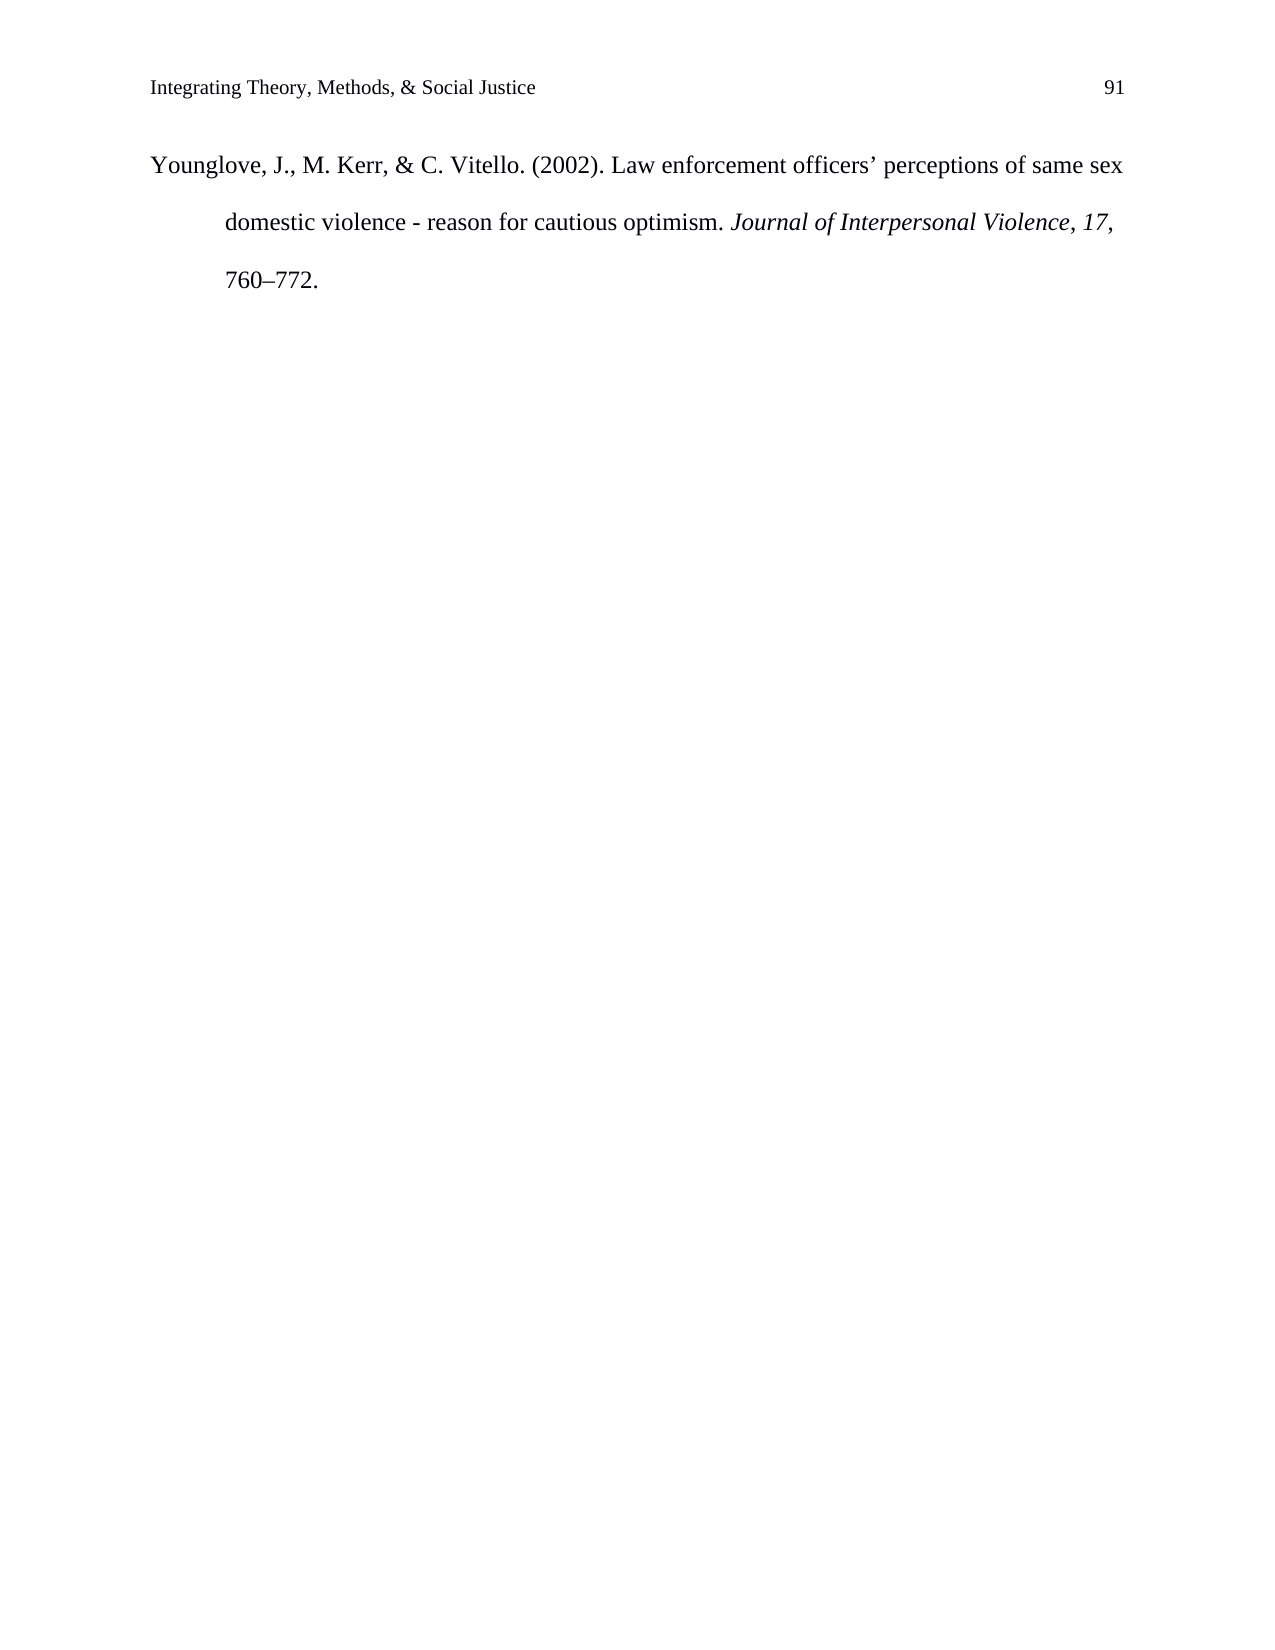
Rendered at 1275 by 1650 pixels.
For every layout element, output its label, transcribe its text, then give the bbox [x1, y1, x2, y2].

text Younglove, J., M. Kerr, & C. Vitello. (2002). Law enforcement officers’ perceptions of same sex domestic violence - reason for cautious optimism. Journal of Interpersonal Violence, 17, 760–772. [150, 150, 1125, 294]
